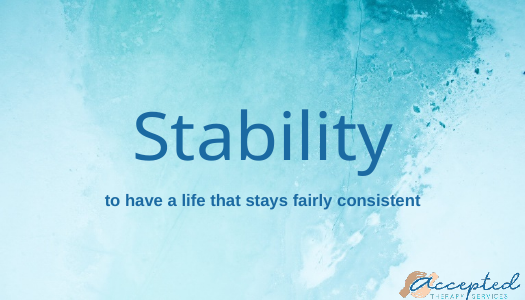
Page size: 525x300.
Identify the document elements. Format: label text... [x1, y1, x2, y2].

picture [0, 0, 525, 300]
text to have a life that stays fairly consistent [39, 191, 486, 210]
subtitle Stability [39, 89, 486, 180]
